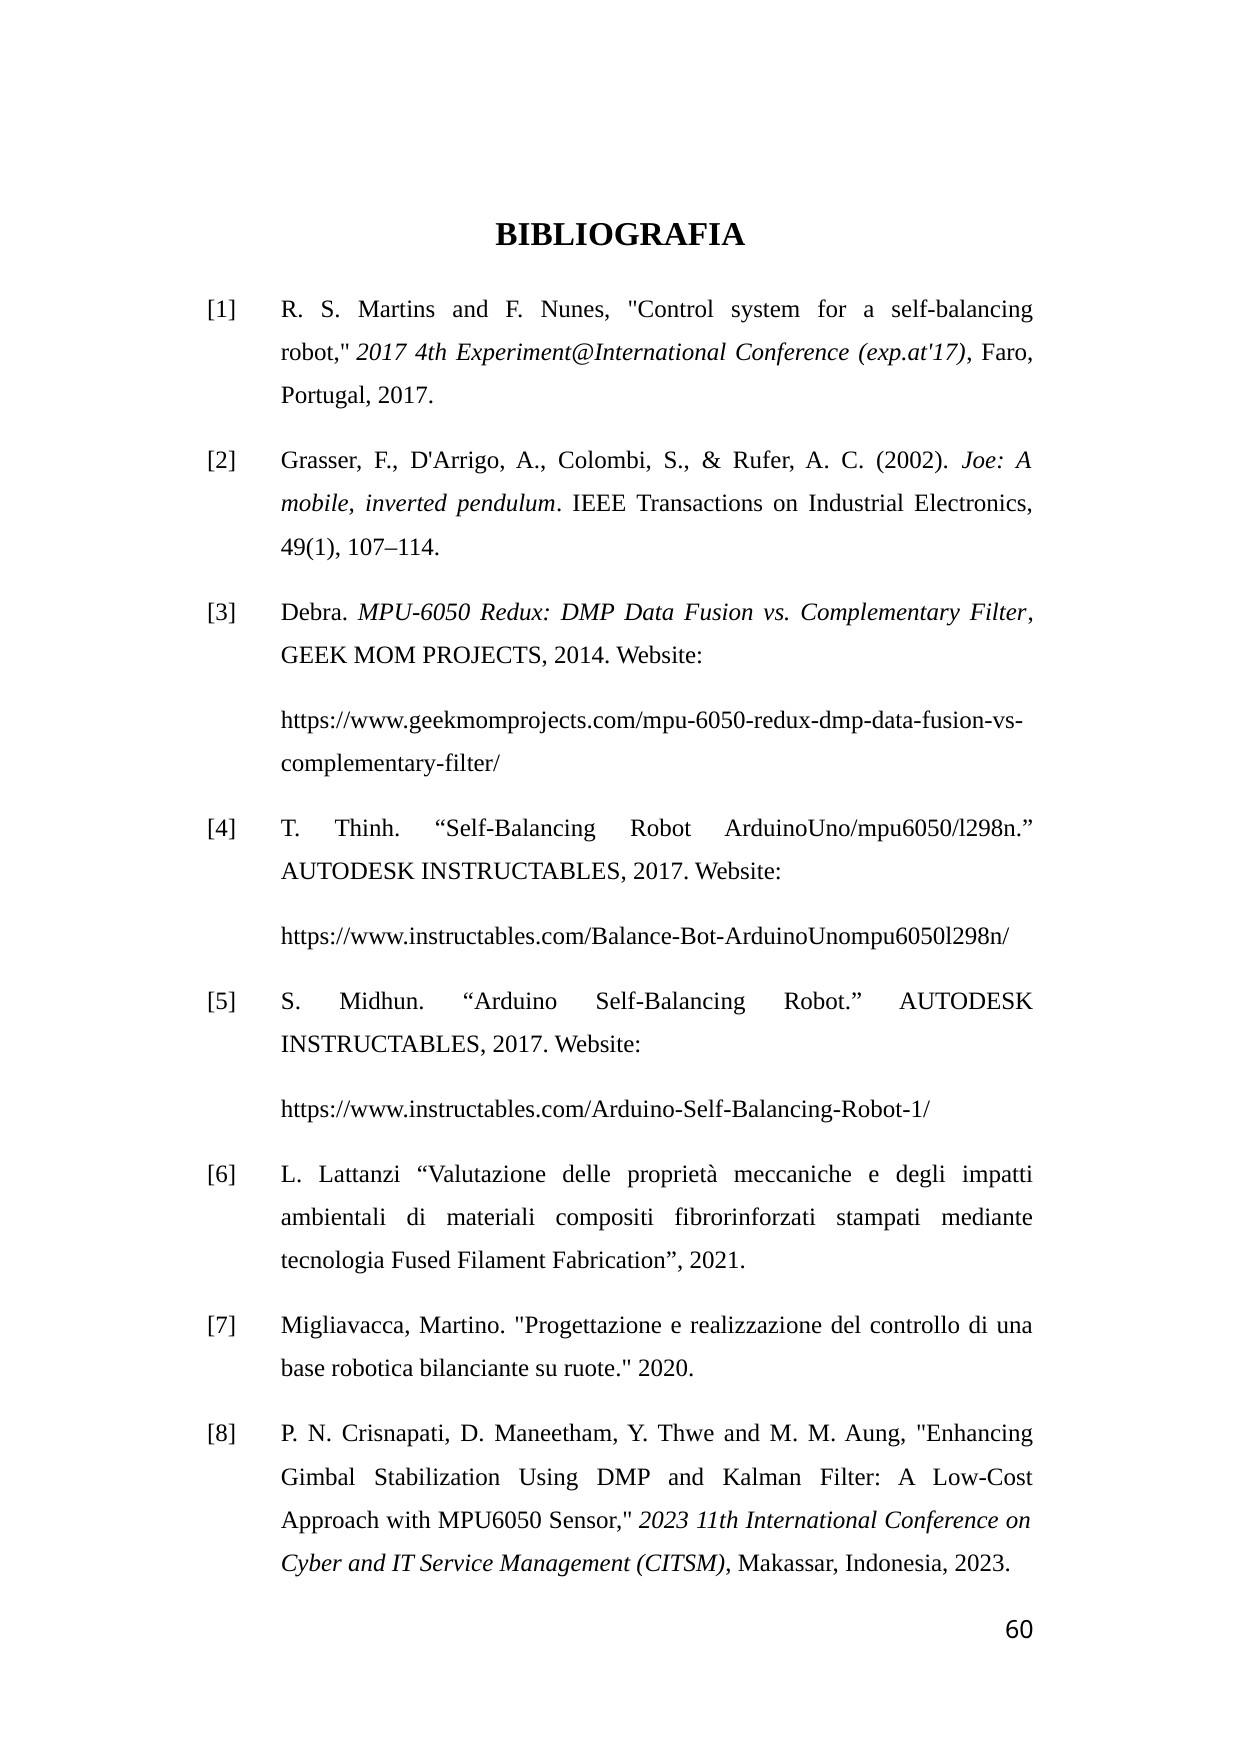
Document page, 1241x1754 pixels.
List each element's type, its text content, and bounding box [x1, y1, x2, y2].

text https://www.geekmomprojects.com/mpu-6050-redux-dmp-data-fusion-vs-complementary-filter/ [281, 705, 1033, 777]
text [7] Migliavacca, Martino. "Progettazione e realizzazione del controllo di una base robotica bilanciante su ruote." 2020. [207, 1310, 1033, 1382]
text https://www.instructables.com/Balance-Bot-ArduinoUnompu6050l298n/ [207, 921, 1033, 950]
text [3] Debra. MPU-6050 Redux: DMP Data Fusion vs. Complementary Filter, GEEK MOM PROJECTS, 2014. Website: [207, 597, 1033, 668]
text [8] P. N. Crisnapati, D. Maneetham, Y. Thwe and M. M. Aung, "Enhancing Gimbal Stabilization Using DMP and Kalman Filter: A Low-Cost Approach with MPU6050 Sensor," 2023 11th International Conference on Cyber and IT Service Management (CITSM), Makassar, Indonesia, 2023. [207, 1418, 1033, 1577]
text [2] Grasser, F., D'Arrigo, A., Colombi, S., & Rufer, A. C. (2002). Joe: A mobile, inverted pendulum. IEEE Transactions on Industrial Electronics, 49(1), 107–114. [207, 445, 1033, 560]
text [1] R. S. Martins and F. Nunes, "Control system for a self-balancing robot," 2017 4th Experiment@International Conference (exp.at'17), Faro, Portugal, 2017. [207, 294, 1033, 409]
text [4] T. Thinh. “Self-Balancing Robot ArduinoUno/mpu6050/l298n.” AUTODESK INSTRUCTABLES, 2017. Website: [207, 813, 1033, 885]
text [6] L. Lattanzi “Valutazione delle proprietà meccaniche e degli impatti ambientali di materiali compositi fibrorinforzati stampati mediante tecnologia Fused Filament Fabrication”, 2021. [207, 1159, 1033, 1274]
text https://www.instructables.com/Arduino-Self-Balancing-Robot-1/ [207, 1094, 1033, 1123]
text [5] S. Midhun. “Arduino Self-Balancing Robot.” AUTODESK INSTRUCTABLES, 2017. Website: [207, 986, 1033, 1058]
subtitle BIBLIOGRAFIA [207, 215, 1033, 253]
